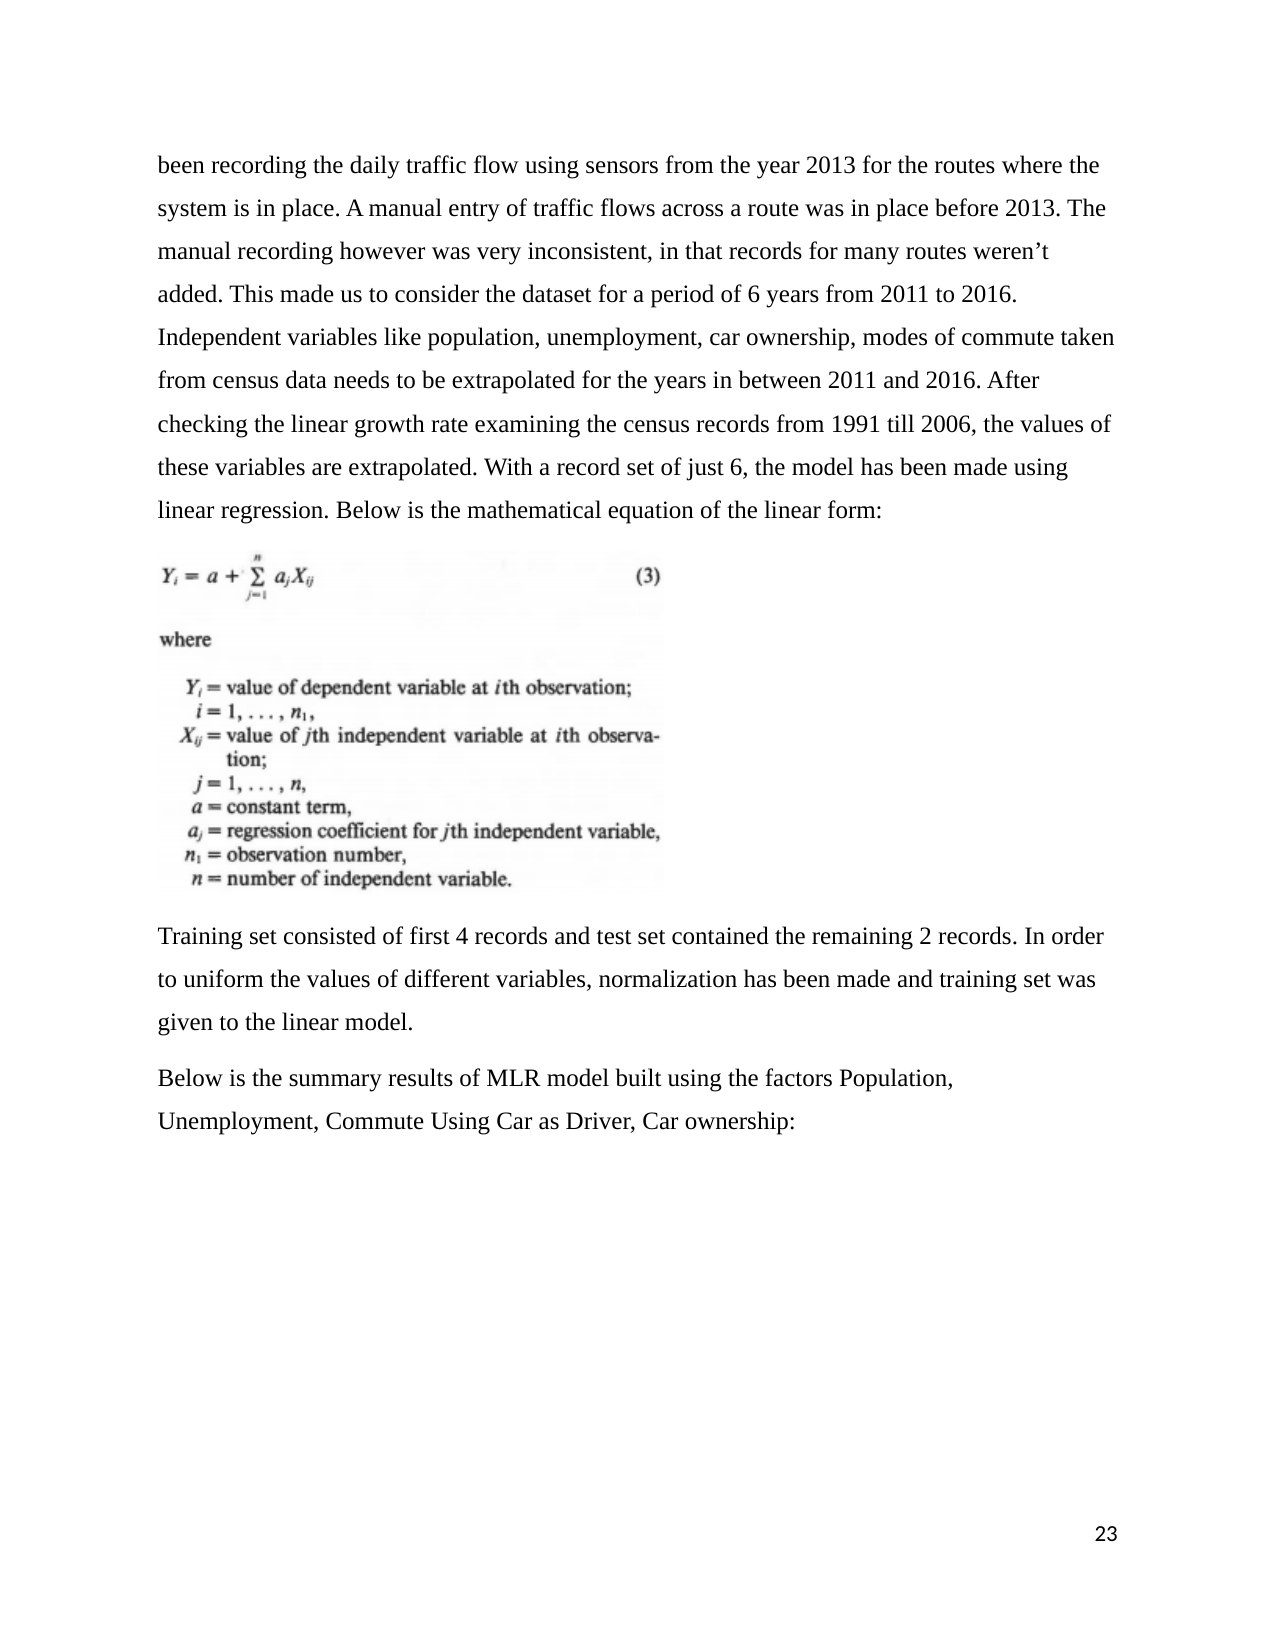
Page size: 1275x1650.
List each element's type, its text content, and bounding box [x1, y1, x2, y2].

text Training set consisted of first 4 records and test set contained the remaining 2 records. In order to uniform the values of different variables, normalization has been made and training set was given to the linear model. [157, 921, 1117, 1036]
picture [157, 550, 664, 895]
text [157, 150, 1117, 524]
text Below is the summary results of MLR model built using the factors Population, Unemployment, Commute Using Car as Driver, Car ownership: [157, 1063, 1117, 1135]
